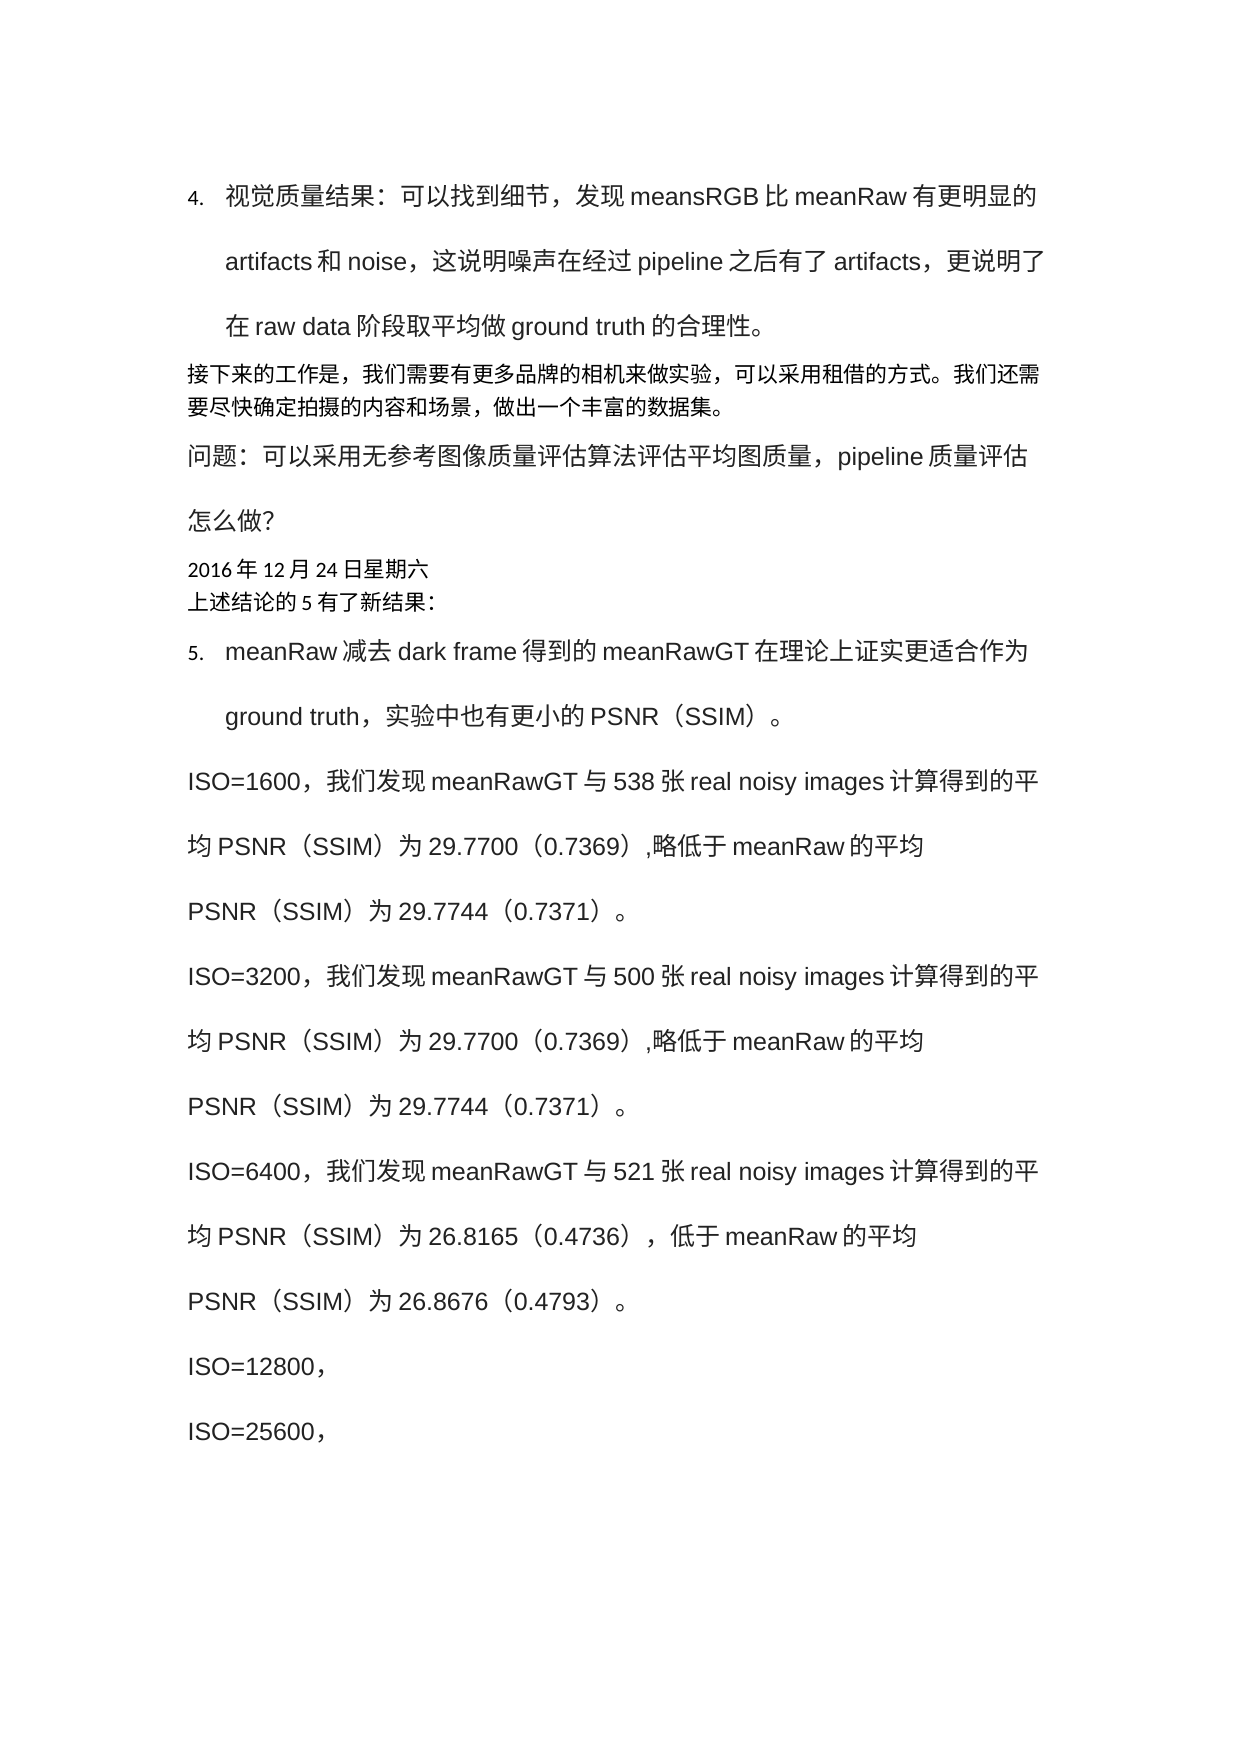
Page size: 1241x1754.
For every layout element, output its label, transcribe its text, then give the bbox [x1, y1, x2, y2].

text 2016年12月24日星期六 [187, 552, 1053, 584]
text 接下来的工作是，我们需要有更多品牌的相机来做实验，可以采用租借的方式。我们还需要尽快确定拍摄的内容和场景，做出一个丰富的数据集。 [187, 357, 1053, 422]
list 视觉质量结果：可以找到细节，发现meansRGB比meanRaw有更明显的artifacts和noise，这说明噪声在经过pipeline之后有了artifacts，更说明了在raw data阶段取平均做ground truth的合理性。 [187, 162, 1053, 357]
text 问题：可以采用无参考图像质量评估算法评估平均图质量，pipeline质量评估怎么做？ [187, 422, 1053, 552]
text ISO=12800， [187, 1332, 1053, 1397]
text ISO=1600，我们发现meanRawGT与538张real noisy images计算得到的平均PSNR（SSIM）为29.7700（0.7369）,略低于meanRaw的平均PSNR（SSIM）为29.7744（0.7371）。 [187, 747, 1053, 942]
text ISO=25600， [187, 1397, 1053, 1462]
text ISO=6400，我们发现meanRawGT与521张real noisy images计算得到的平均PSNR（SSIM）为26.8165（0.4736），低于meanRaw的平均PSNR（SSIM）为26.8676（0.4793）。 [187, 1137, 1053, 1332]
text 上述结论的5有了新结果： [187, 584, 1053, 617]
list meanRaw减去dark frame得到的meanRawGT在理论上证实更适合作为ground truth，实验中也有更小的PSNR（SSIM）。 [187, 617, 1053, 747]
text ISO=3200，我们发现meanRawGT与500张real noisy images计算得到的平均PSNR（SSIM）为29.7700（0.7369）,略低于meanRaw的平均PSNR（SSIM）为29.7744（0.7371）。 [187, 942, 1053, 1137]
